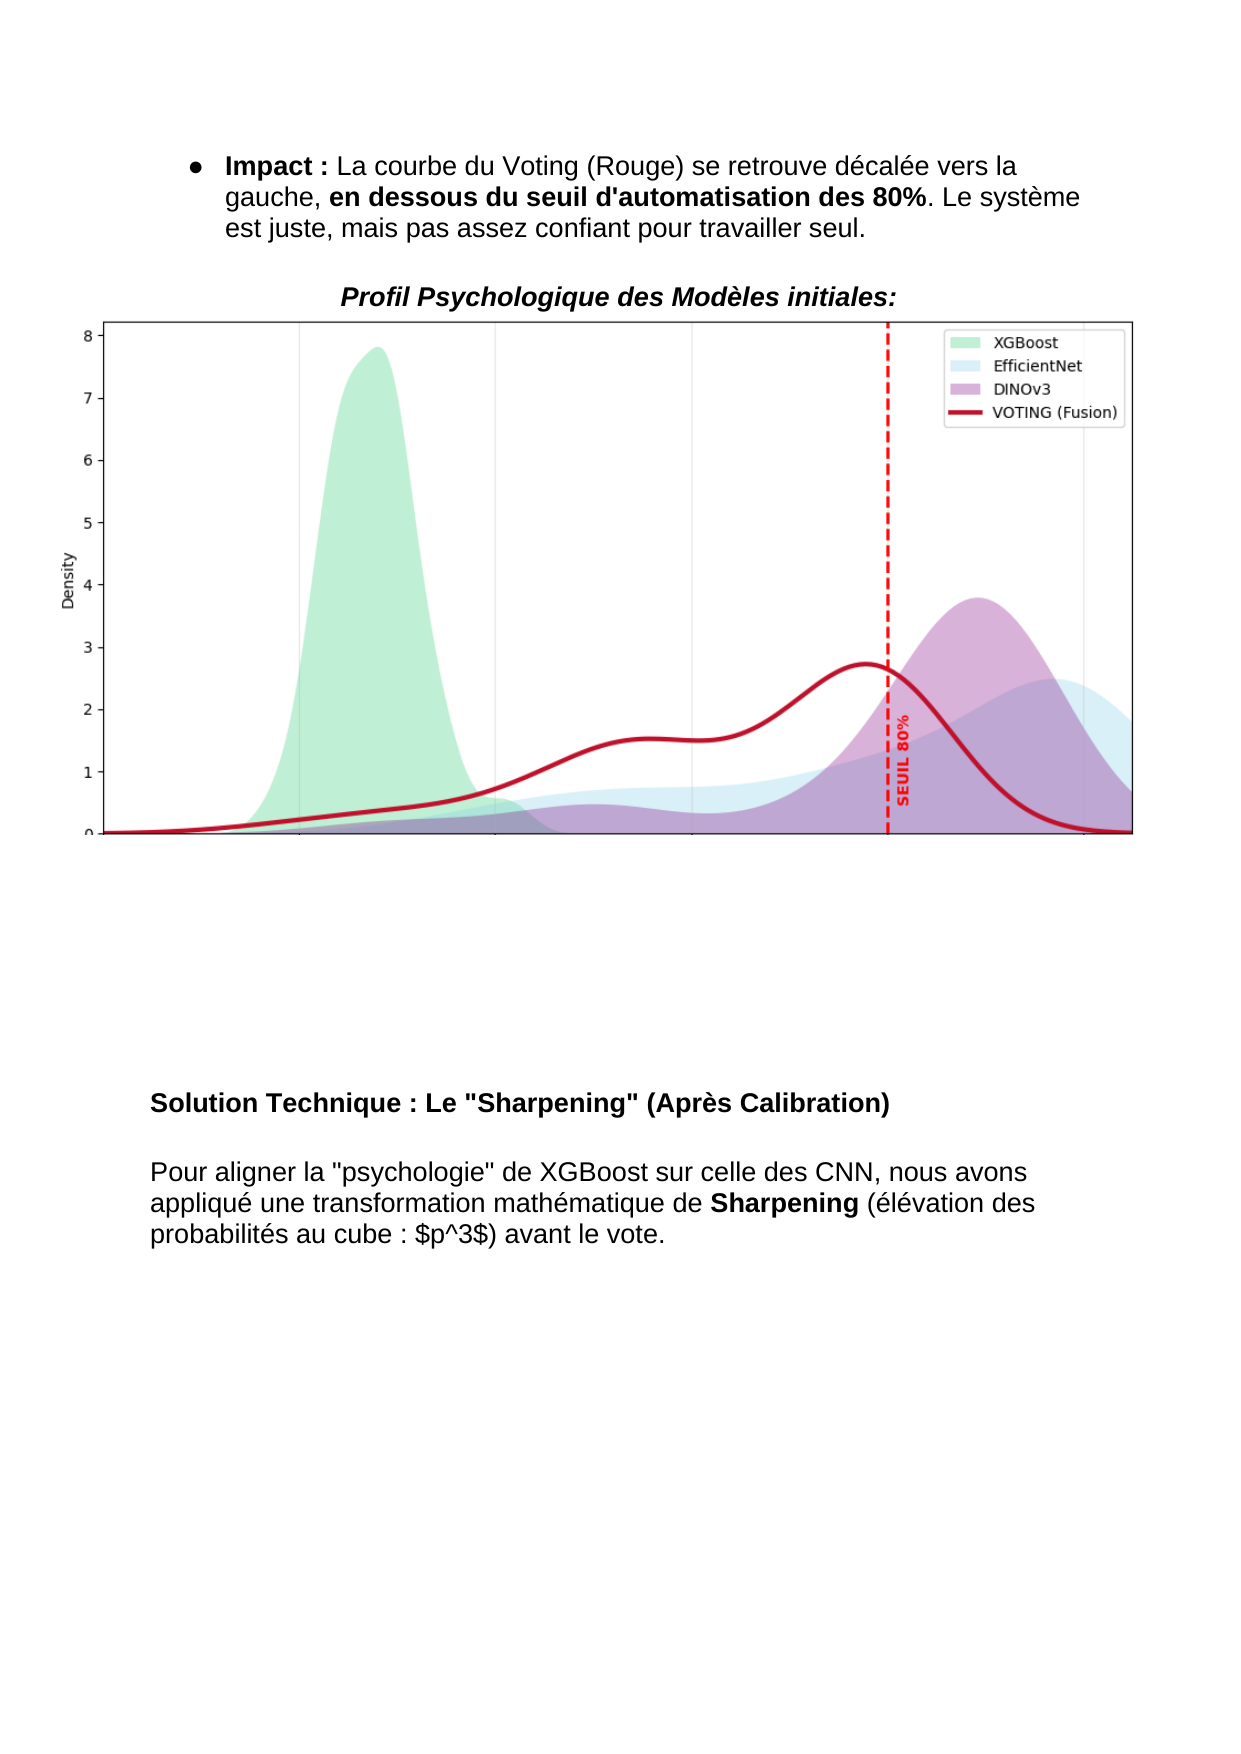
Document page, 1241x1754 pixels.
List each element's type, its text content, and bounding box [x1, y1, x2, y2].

subtitle Pour aligner la "psychologie" de XGBoost sur celle des CNN, nous avons appliqué une transformation mathématique de Sharpening (élévation des probabilités au cube : $p^3$) avant le vote. [150, 1156, 1090, 1250]
picture [50, 320, 1143, 835]
subtitle Impact : La courbe du Voting (Rouge) se retrouve décalée vers la gauche, en dessous du seuil d'automatisation des 80%. Le système est juste, mais pas assez confiant pour travailler seul. [187, 150, 1090, 244]
subtitle Solution Technique : Le "Sharpening" (Après Calibration) [150, 1087, 1090, 1118]
subtitle Profil Psychologique des Modèles initiales: [150, 281, 1090, 312]
